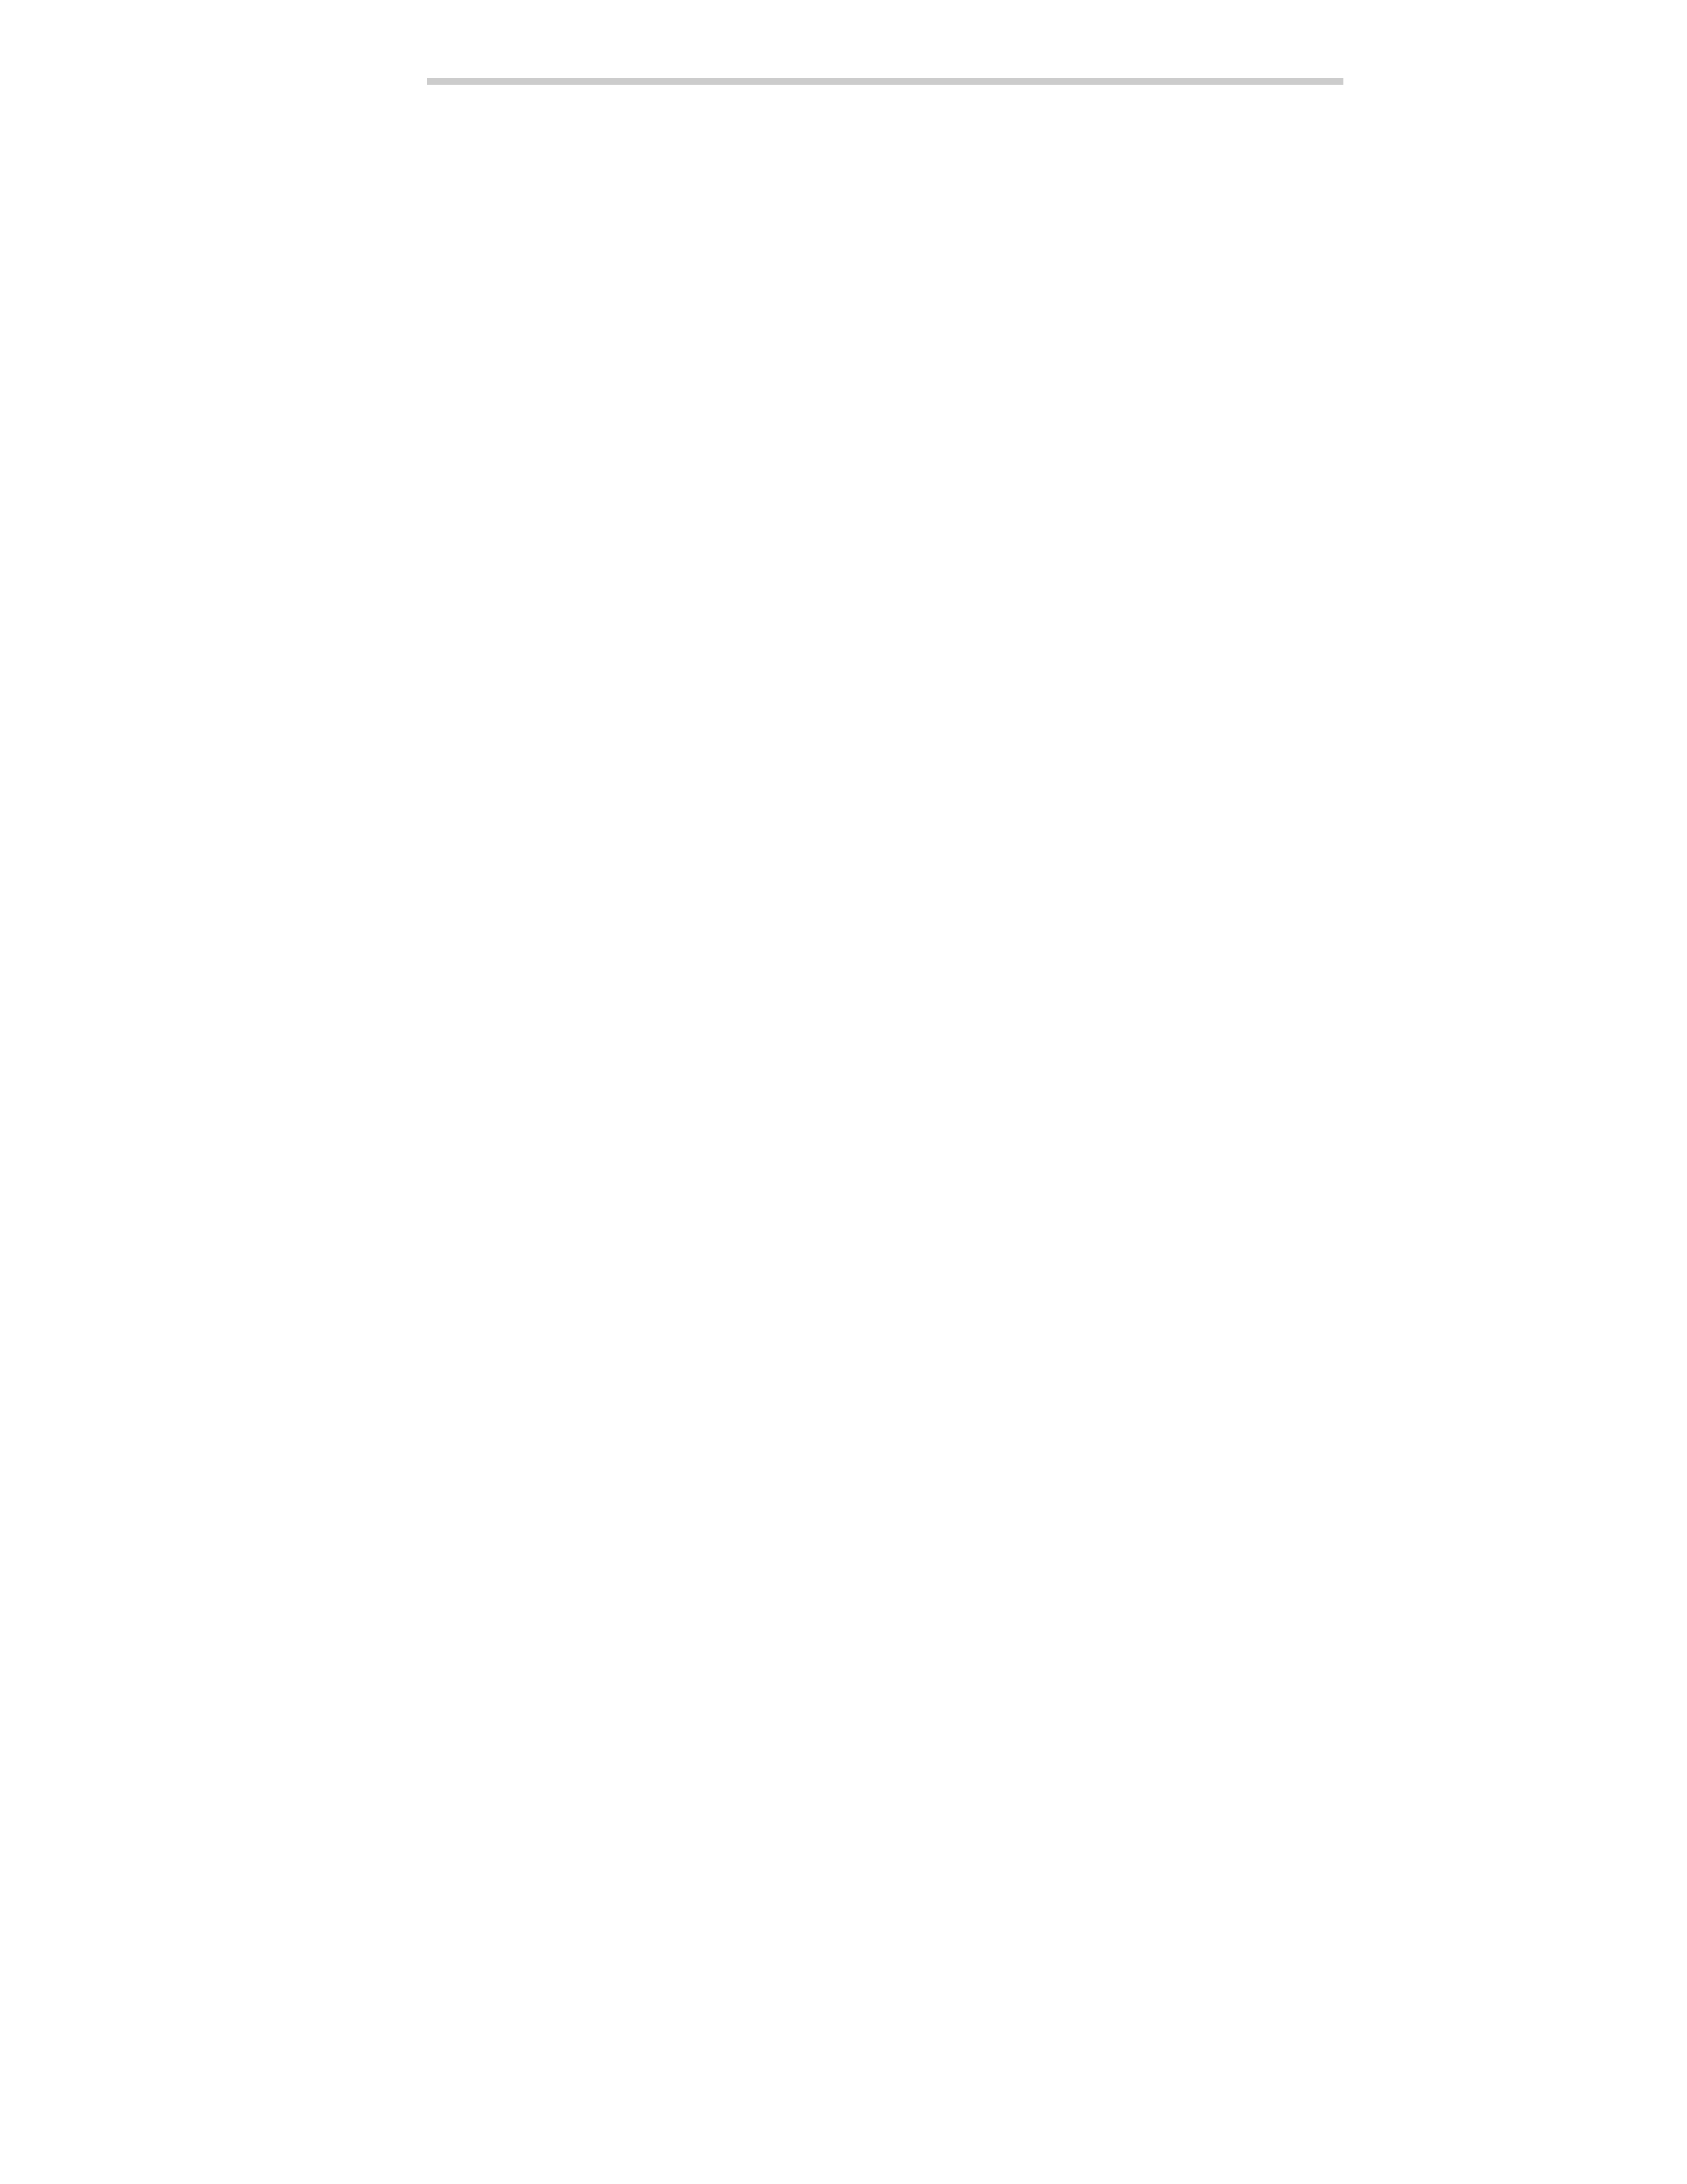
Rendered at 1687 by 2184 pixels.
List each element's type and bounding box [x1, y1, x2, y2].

picture [427, 78, 1343, 85]
